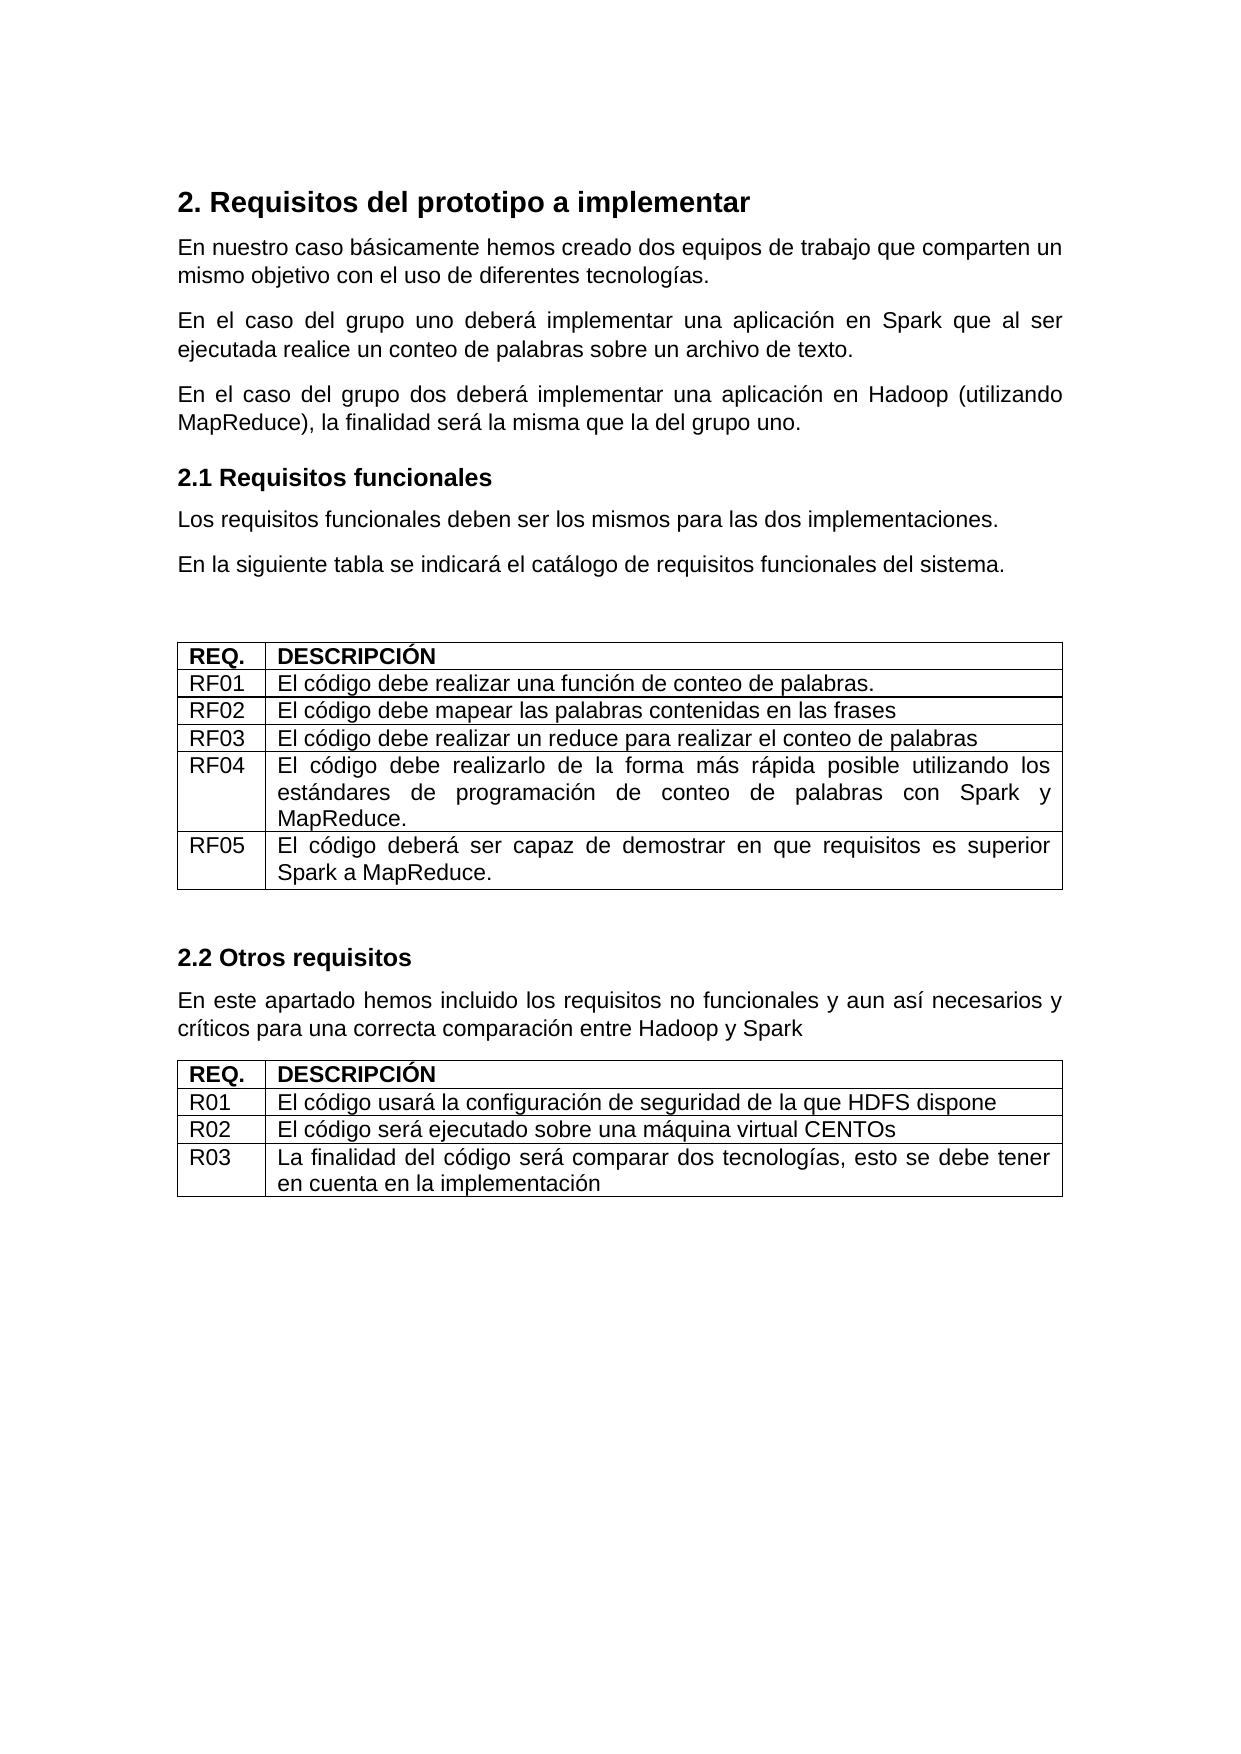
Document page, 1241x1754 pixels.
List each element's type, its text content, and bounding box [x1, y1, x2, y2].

table_cell El código debe mapear las palabras contenidas en las frases [266, 698, 1062, 724]
table_cell RF01 [178, 670, 265, 696]
table_cell El código será ejecutado sobre una máquina virtual CENTOs [266, 1116, 1062, 1142]
text En la siguiente tabla se indicará el catálogo de requisitos funcionales del sistema. [177, 551, 1063, 578]
table_cell La finalidad del código será comparar dos tecnologías, esto se debe tener en cuenta en la implementación [266, 1144, 1062, 1196]
table_cell RF03 [178, 725, 265, 751]
table_cell El código deberá ser capaz de demostrar en que requisitos es superior Spark a MapReduce. [266, 832, 1062, 889]
text En nuestro caso básicamente hemos creado dos equipos de trabajo que comparten un mismo objetivo con el uso de diferentes tecnologías. [177, 234, 1063, 288]
table_cell El código usará la configuración de seguridad de la que HDFS dispone [266, 1089, 1062, 1115]
table_cell RF05 [178, 832, 265, 889]
table_header DESCRIPCIÓN [266, 1061, 1062, 1088]
table_header REQ. [178, 1061, 265, 1088]
subtitle 2.2 Otros requisitos [177, 943, 1063, 972]
table_cell El código debe realizar un reduce para realizar el conteo de palabras [266, 725, 1062, 751]
subtitle 2.1 Requisitos funcionales [177, 463, 1063, 491]
table_cell R02 [178, 1116, 265, 1142]
table_cell El código debe realizarlo de la forma más rápida posible utilizando los estándares de programación de conteo de palabras con Spark y MapReduce. [266, 752, 1062, 831]
table_cell R03 [178, 1144, 265, 1196]
text En el caso del grupo uno deberá implementar una aplicación en Spark que al ser ejecutada realice un conteo de palabras sobre un archivo de texto. [177, 307, 1063, 362]
subtitle 2. Requisitos del prototipo a implementar [177, 185, 1063, 219]
table_header REQ. [178, 643, 265, 669]
text Los requisitos funcionales deben ser los mismos para las dos implementaciones. [177, 506, 1063, 533]
table_cell RF04 [178, 752, 265, 831]
table_cell R01 [178, 1089, 265, 1115]
text En el caso del grupo dos deberá implementar una aplicación en Hadoop (utilizando MapReduce), la finalidad será la misma que la del grupo uno. [177, 381, 1063, 436]
table_header DESCRIPCIÓN [266, 643, 1062, 669]
table_cell El código debe realizar una función de conteo de palabras. [266, 670, 1062, 696]
text En este apartado hemos incluido los requisitos no funcionales y aun así necesarios y críticos para una correcta comparación entre Hadoop y Spark [177, 987, 1063, 1042]
table_cell RF02 [178, 698, 265, 724]
